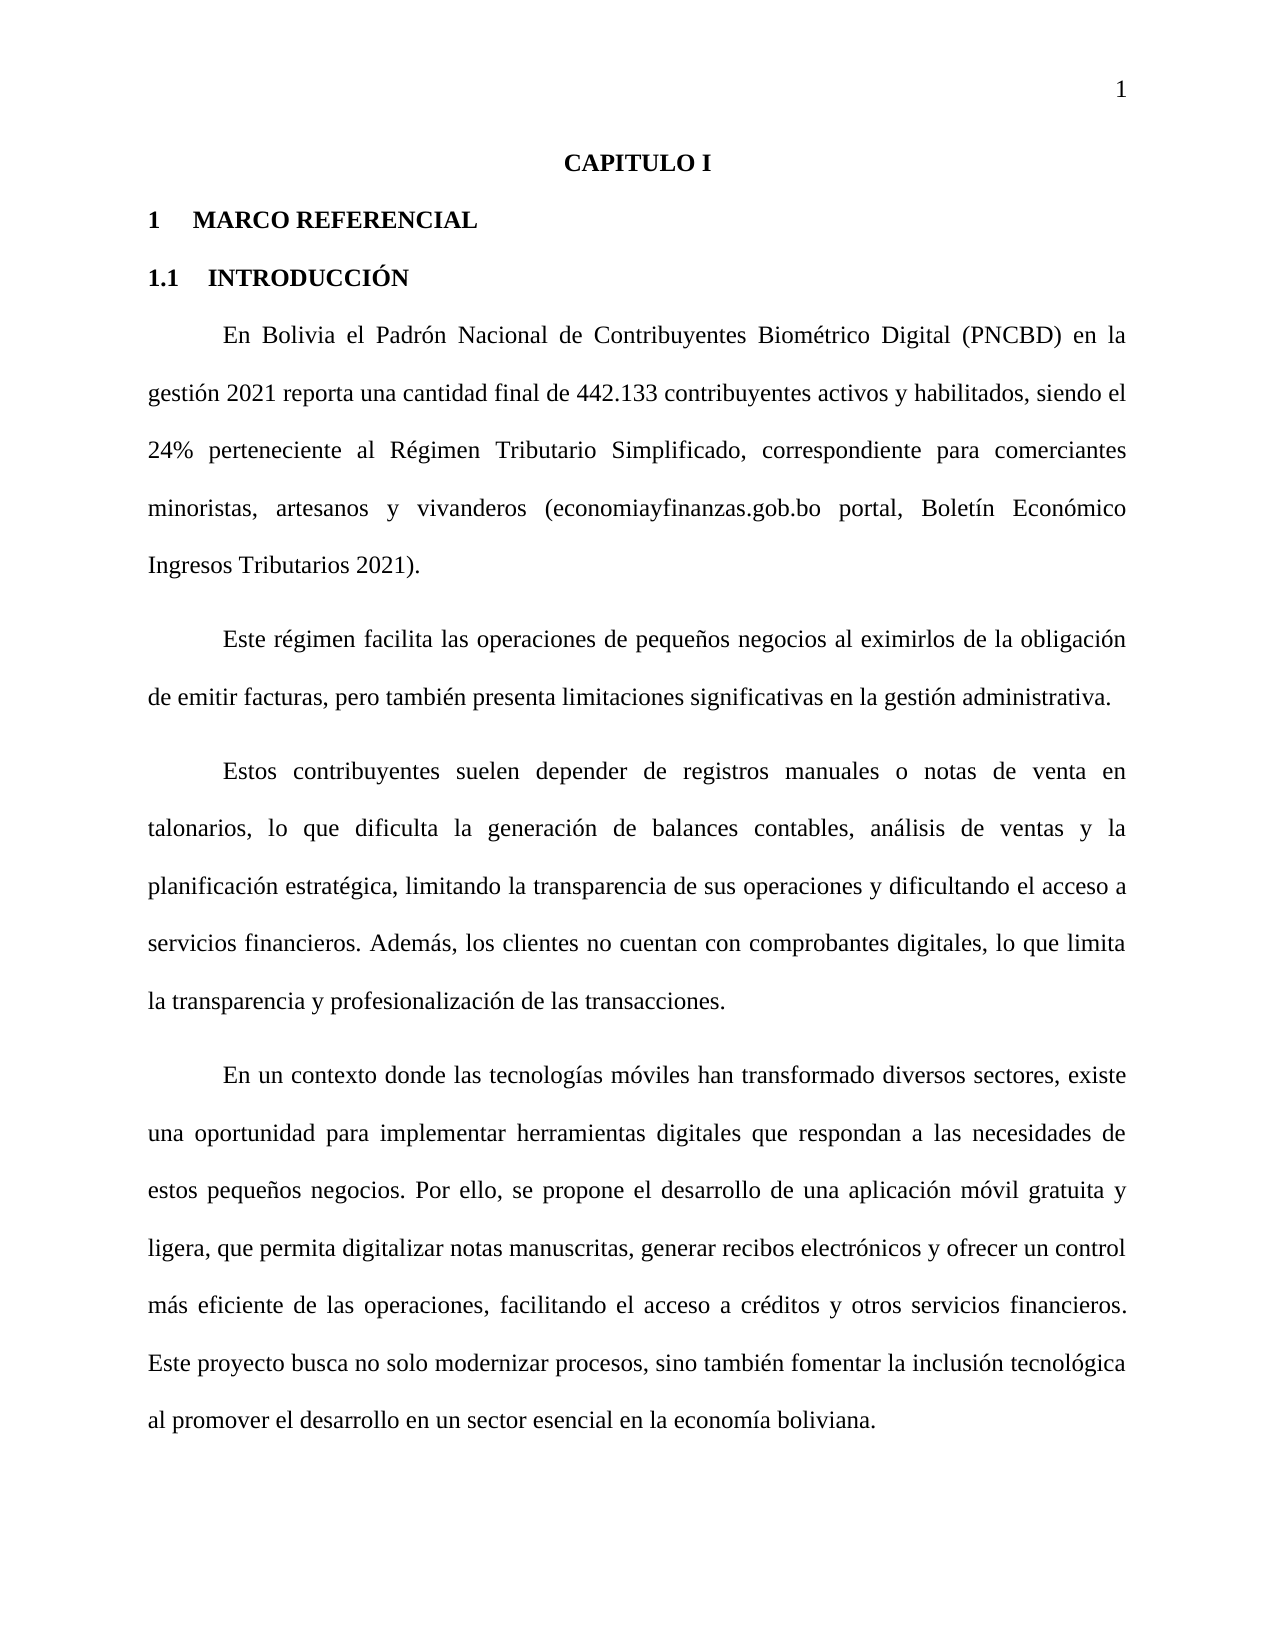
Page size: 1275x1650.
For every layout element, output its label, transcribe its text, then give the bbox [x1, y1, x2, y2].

text Estos contribuyentes suelen depender de registros manuales o notas de venta en talonarios, lo que dificulta la generación de balances contables, análisis de ventas y la planificación estratégica, limitando la transparencia de sus operaciones y dificultando el acceso a servicios financieros. Además, los clientes no cuentan con comprobantes digitales, lo que limita la transparencia y profesionalización de las transacciones. [148, 756, 1127, 1015]
subtitle CAPITULO I [148, 148, 1127, 176]
text Este régimen facilita las operaciones de pequeños negocios al eximirlos de la obligación de emitir facturas, pero también presenta limitaciones significativas en la gestión administrativa. [148, 624, 1127, 711]
subtitle MARCO REFERENCIAL [148, 205, 1127, 234]
subtitle INTRODUCCIÓN [148, 263, 1127, 291]
text En un contexto donde las tecnologías móviles han transformado diversos sectores, existe una oportunidad para implementar herramientas digitales que respondan a las necesidades de estos pequeños negocios. Por ello, se propone el desarrollo de una aplicación móvil gratuita y ligera, que permita digitalizar notas manuscritas, generar recibos electrónicos y ofrecer un control más eficiente de las operaciones, facilitando el acceso a créditos y otros servicios financieros. Este proyecto busca no solo modernizar procesos, sino también fomentar la inclusión tecnológica al promover el desarrollo en un sector esencial en la economía boliviana. [148, 1060, 1127, 1434]
text En Bolivia el Padrón Nacional de Contribuyentes Biométrico Digital (PNCBD) en la gestión 2021 reporta una cantidad final de 442.133 contribuyentes activos y habilitados, siendo el 24% perteneciente al Régimen Tributario Simplificado, correspondiente para comerciantes minoristas, artesanos y vivanderos (economiayfinanzas.gob.bo portal, Boletín Económico Ingresos Tributarios 2021). [148, 320, 1127, 579]
